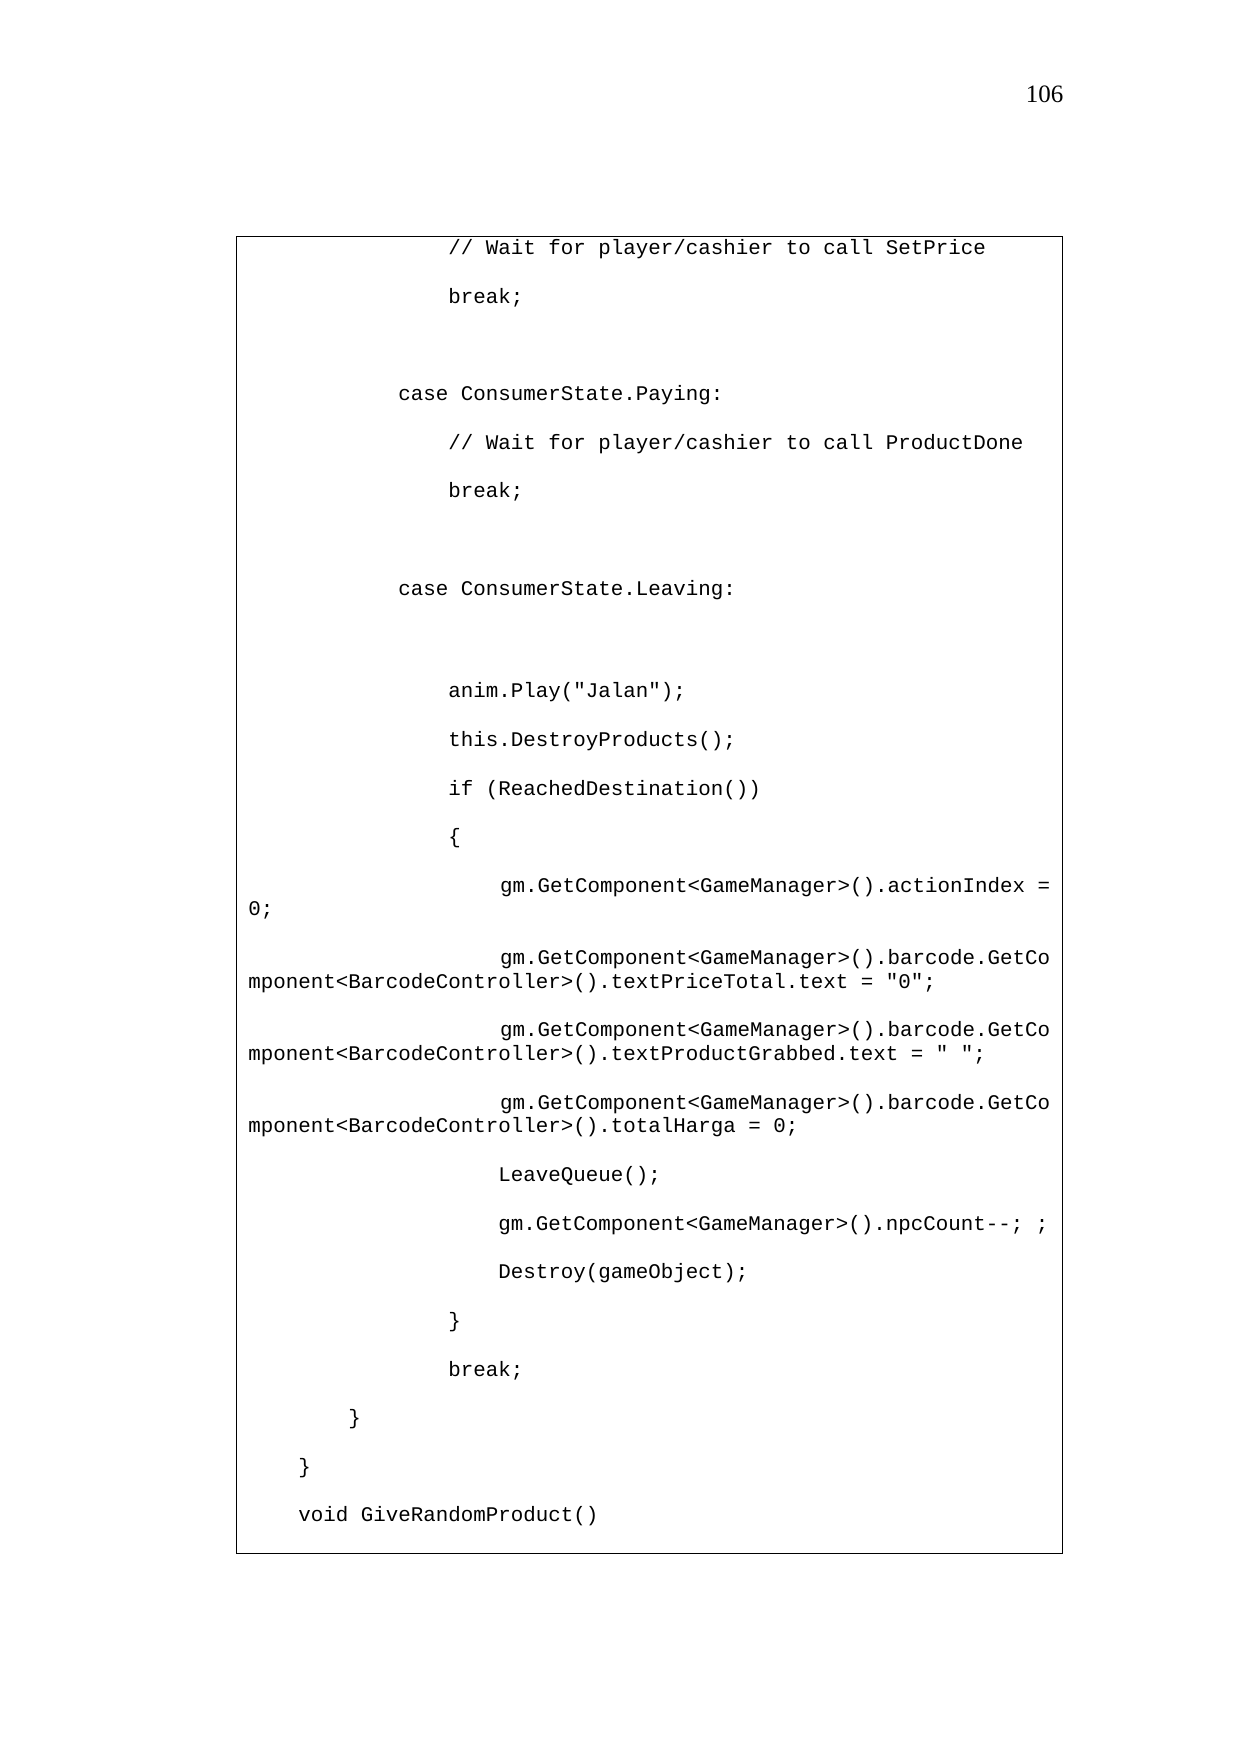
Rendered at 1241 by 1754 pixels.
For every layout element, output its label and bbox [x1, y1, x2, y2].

table_header [237, 237, 1062, 1553]
